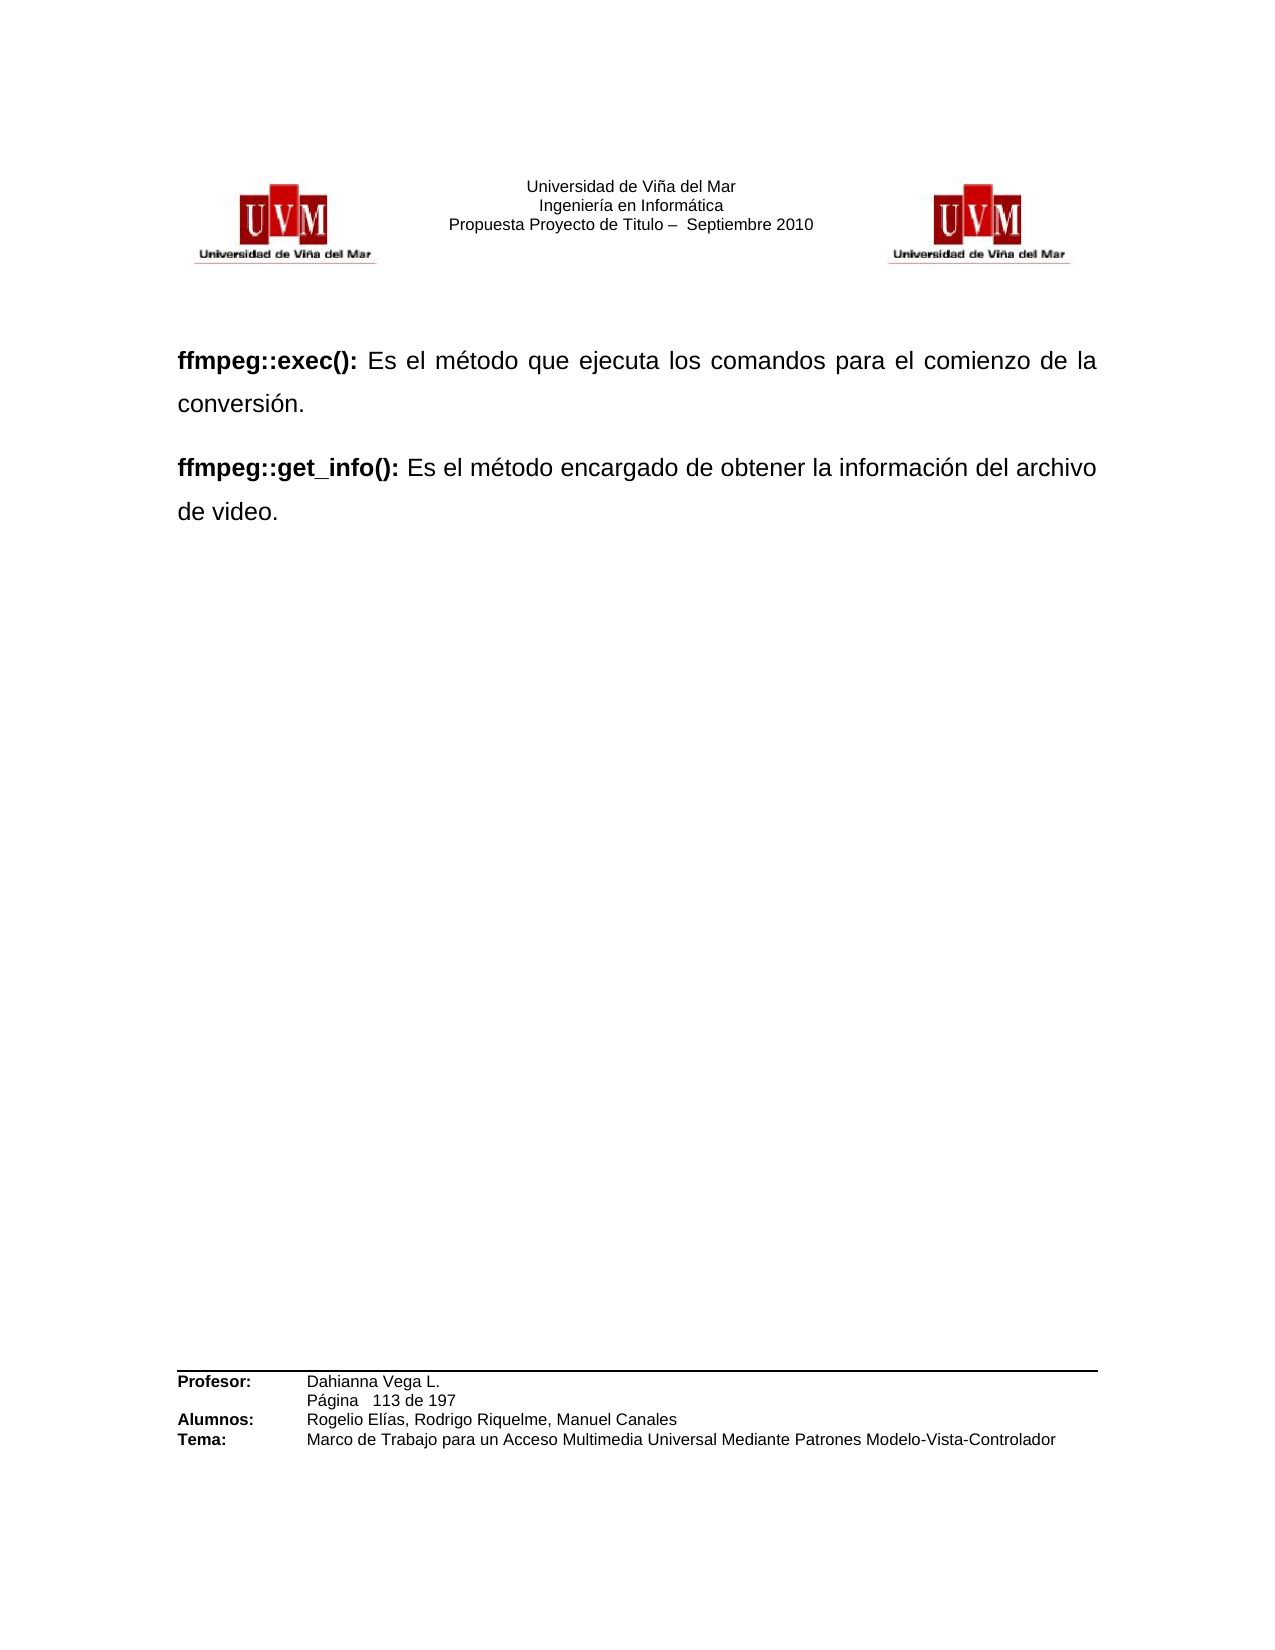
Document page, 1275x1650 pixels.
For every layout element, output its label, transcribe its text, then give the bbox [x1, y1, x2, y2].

text ffmpeg::exec(): Esel método que ejecuta los comandos para el comienzo de la conversión. [177, 346, 1098, 418]
picture [871, 176, 1084, 267]
text ffmpeg::get_info(): Es el método encargado de obtener la información del archivo de video. [177, 453, 1098, 525]
picture [177, 176, 390, 267]
